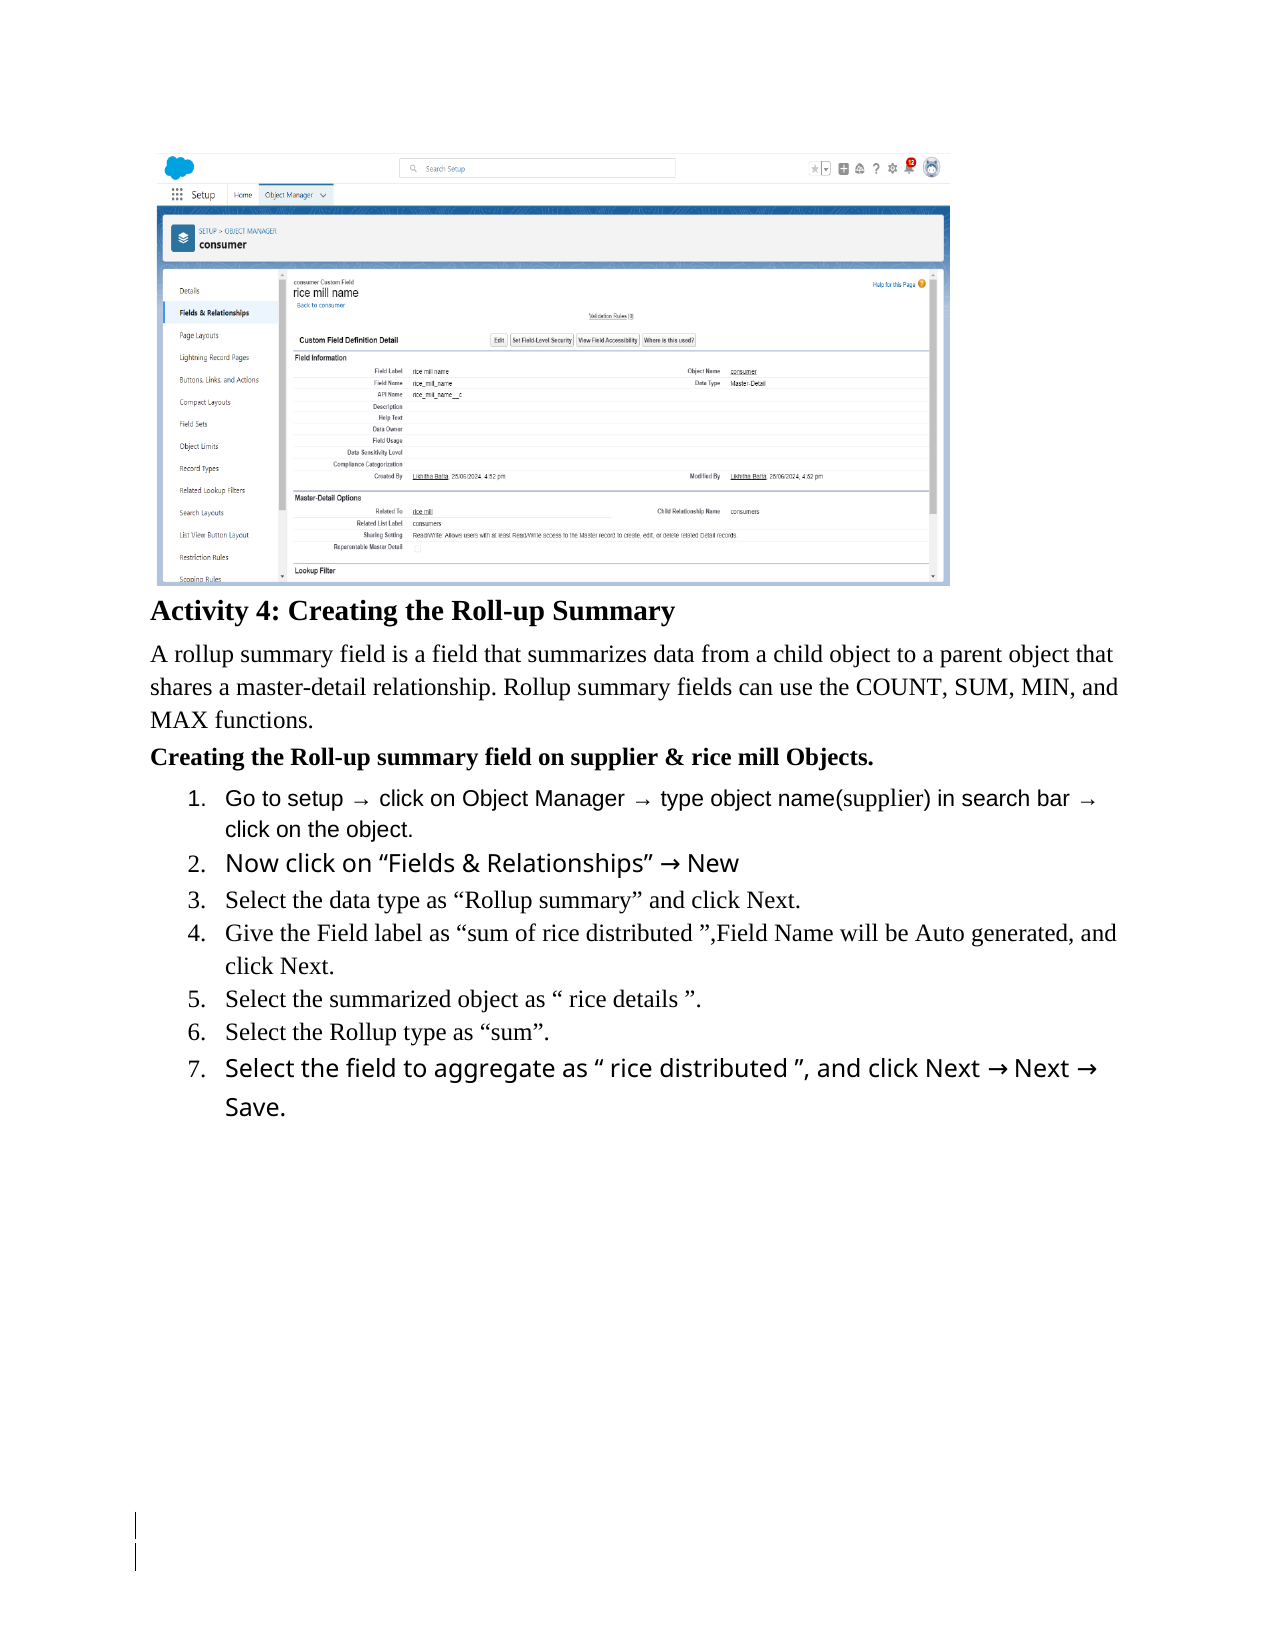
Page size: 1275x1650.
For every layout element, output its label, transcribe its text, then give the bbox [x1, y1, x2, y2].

subtitle Activity 4: Creating the Roll-up Summary [150, 593, 1125, 627]
subtitle Creating the Roll-up summary field on supplier & rice mill Objects. [150, 742, 1125, 771]
list Go to setup → click on Object Manager → type object name(supplier) in search bar → click on the object. [187, 783, 1125, 842]
list Select the Rollup type as “sum”. [187, 1017, 1125, 1046]
list Give the Field label as “sum of rice distributed ”,Field Name will be Auto generated, and click Next. [187, 918, 1125, 980]
list Now click on “Fields & Relationships” → New [187, 846, 1125, 880]
list Select the field to aggregate as “ rice distributed ”, and click Next → Next → Save. [187, 1050, 1125, 1124]
text A rollup summary field is a field that summarizes data from a child object to a parent object that shares a master-detail relationship. Rollup summary fields can use the COUNT, SUM, MIN, and MAX functions. [150, 639, 1125, 734]
list Select the summarized object as “ rice details ”. [187, 984, 1125, 1013]
list Select the data type as “Rollup summary” and click Next. [187, 885, 1125, 914]
picture [156, 150, 950, 586]
